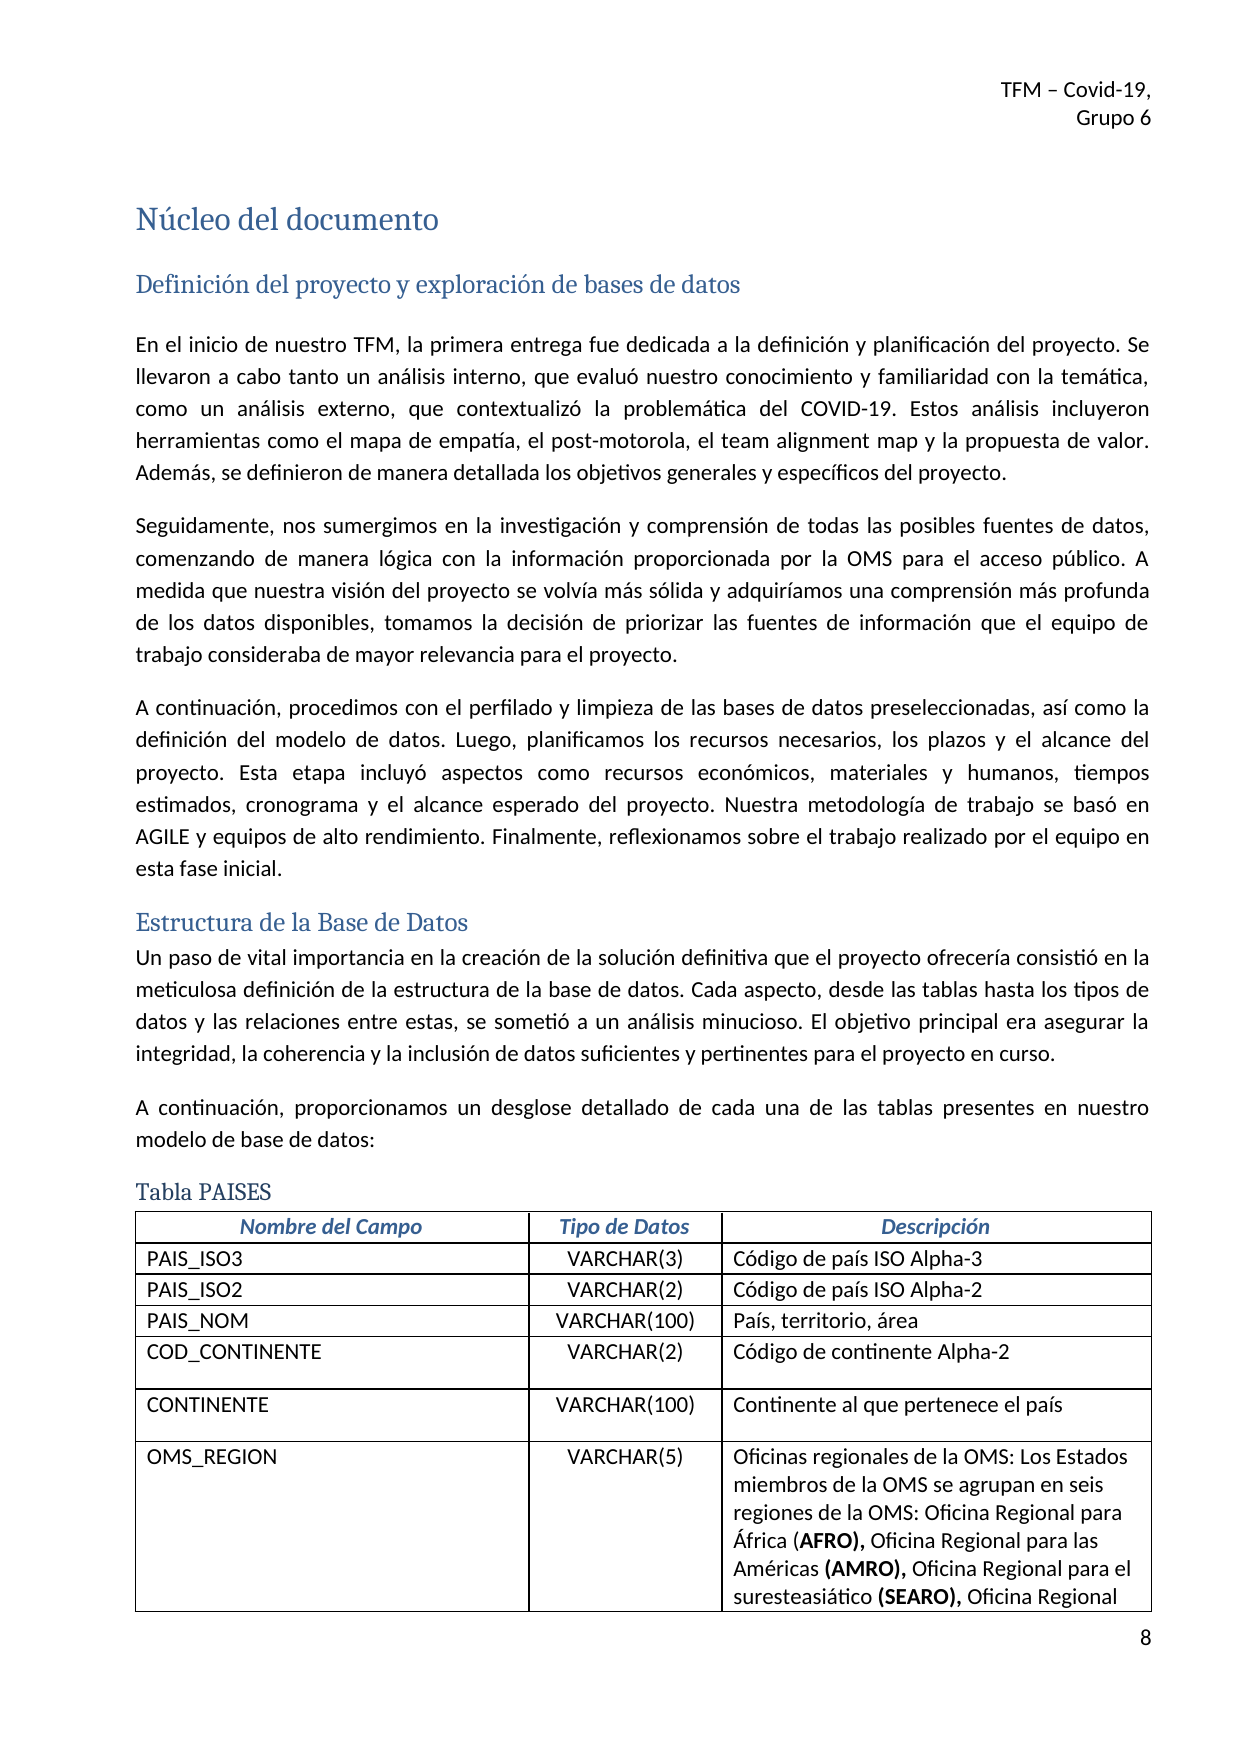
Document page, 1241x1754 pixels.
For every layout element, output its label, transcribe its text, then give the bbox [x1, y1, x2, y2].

text Seguidamente, nos sumergimos en la investigación y comprensión de todas las posibles fuentes de datos, comenzando de manera lógica con la información proporcionada por la OMS para el acceso público. A medida que nuestra visión del proyecto se volvía más sólida y adquiríamos una comprensión más profunda de los datos disponibles, tomamos la decisión de priorizar las fuentes de información que el equipo de trabajo consideraba de mayor relevancia para el proyecto. [135, 512, 1151, 668]
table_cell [723, 1442, 1151, 1611]
table_cell Código de continente Alpha-2 [723, 1337, 1151, 1388]
subtitle Núcleo del documento [135, 200, 1151, 238]
table_cell Código de país ISO Alpha-2 [723, 1275, 1151, 1304]
table_cell VARCHAR(2) [530, 1275, 721, 1304]
table_cell COD_CONTINENTE [136, 1337, 528, 1388]
table_cell VARCHAR(100) [530, 1306, 721, 1336]
subtitle Tabla PAISES [135, 1178, 1151, 1207]
table_cell País, territorio, área [723, 1306, 1151, 1336]
text Un paso de vital importancia en la creación de la solución definitiva que el proyecto ofrecería consistió en la meticulosa definición de la estructura de la base de datos. Cada aspecto, desde las tablas hasta los tipos de datos y las relaciones entre estas, se sometió a un análisis minucioso. El objetivo principal era asegurar la integridad, la coherencia y la inclusión de datos suficientes y pertinentes para el proyecto en curso. [135, 943, 1151, 1068]
table_cell PAIS_NOM [136, 1306, 528, 1336]
table_cell Continente al que pertenece el país [723, 1390, 1151, 1441]
table_cell VARCHAR(2) [530, 1337, 721, 1388]
table_cell Código de país ISO Alpha-3 [723, 1244, 1151, 1273]
table_cell PAIS_ISO3 [136, 1244, 528, 1273]
subtitle Estructura de la Base de Datos [135, 907, 1151, 938]
table_cell PAIS_ISO2 [136, 1275, 528, 1304]
text A continuación, procedimos con el perfilado y limpieza de las bases de datos preseleccionadas, así como la definición del modelo de datos. Luego, planificamos los recursos necesarios, los plazos y el alcance del proyecto. Esta etapa incluyó aspectos como recursos económicos, materiales y humanos, tiempos estimados, cronograma y el alcance esperado del proyecto. Nuestra metodología de trabajo se basó en AGILE y equipos de alto rendimiento. Finalmente, reflexionamos sobre el trabajo realizado por el equipo en esta fase inicial. [135, 693, 1151, 882]
text A continuación, proporcionamos un desglose detallado de cada una de las tablas presentes en nuestro modelo de base de datos: [135, 1093, 1151, 1153]
table_cell VARCHAR(5) [530, 1442, 721, 1611]
table_header Tipo de Datos [530, 1212, 722, 1242]
table_cell VARCHAR(100) [530, 1390, 721, 1441]
table_cell VARCHAR(3) [530, 1244, 721, 1273]
table_cell OMS_REGION [136, 1442, 528, 1611]
subtitle Definición del proyecto y exploración de bases de datos [135, 269, 1151, 300]
table_header Descripción [723, 1212, 1151, 1242]
table_cell CONTINENTE [136, 1390, 528, 1441]
text En el inicio de nuestro TFM, la primera entrega fue dedicada a la definición y planificación del proyecto. Se llevaron a cabo tanto un análisis interno, que evaluó nuestro conocimiento y familiaridad con la temática, como un análisis externo, que contextualizó la problemática del COVID-19. Estos análisis incluyeron herramientas como el mapa de empatía, el post-motorola, el team alignment map y la propuesta de valor. Además, se definieron de manera detallada los objetivos generales y específicos del proyecto. [135, 330, 1151, 487]
table_header Nombre del Campo [136, 1212, 529, 1242]
